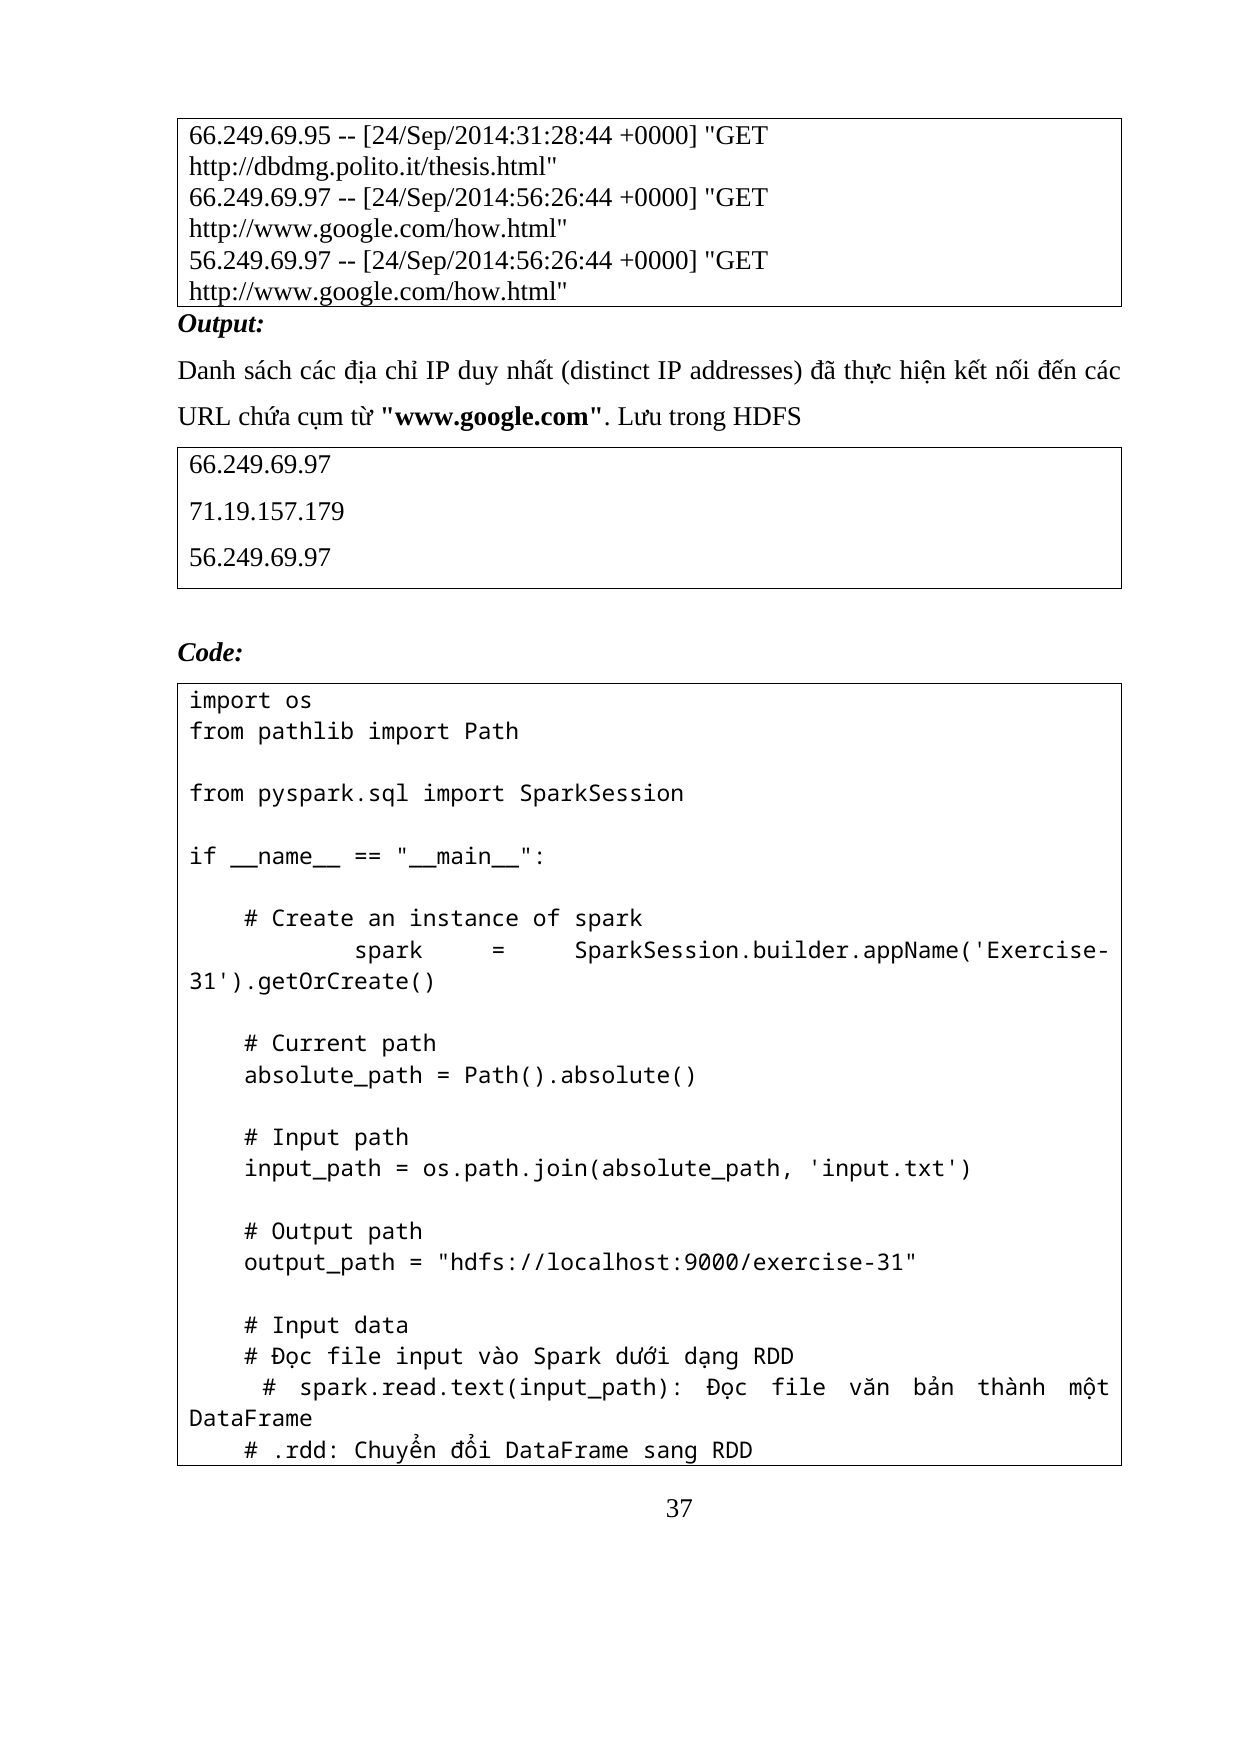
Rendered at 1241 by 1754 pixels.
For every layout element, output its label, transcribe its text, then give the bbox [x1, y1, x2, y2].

text Output: [177, 307, 1122, 338]
text Danh sách các địa chỉ IP duy nhất (distinct IP addresses) đã thực hiện kết nối đến các URL chứa cụm từ "www.google.com". Lưu trong HDFS [177, 354, 1122, 432]
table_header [178, 119, 1121, 306]
text Code: [177, 636, 1122, 667]
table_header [178, 684, 1121, 1465]
table_header 66.249.69.97 71.19.157.179 56.249.69.97 [178, 448, 1121, 588]
